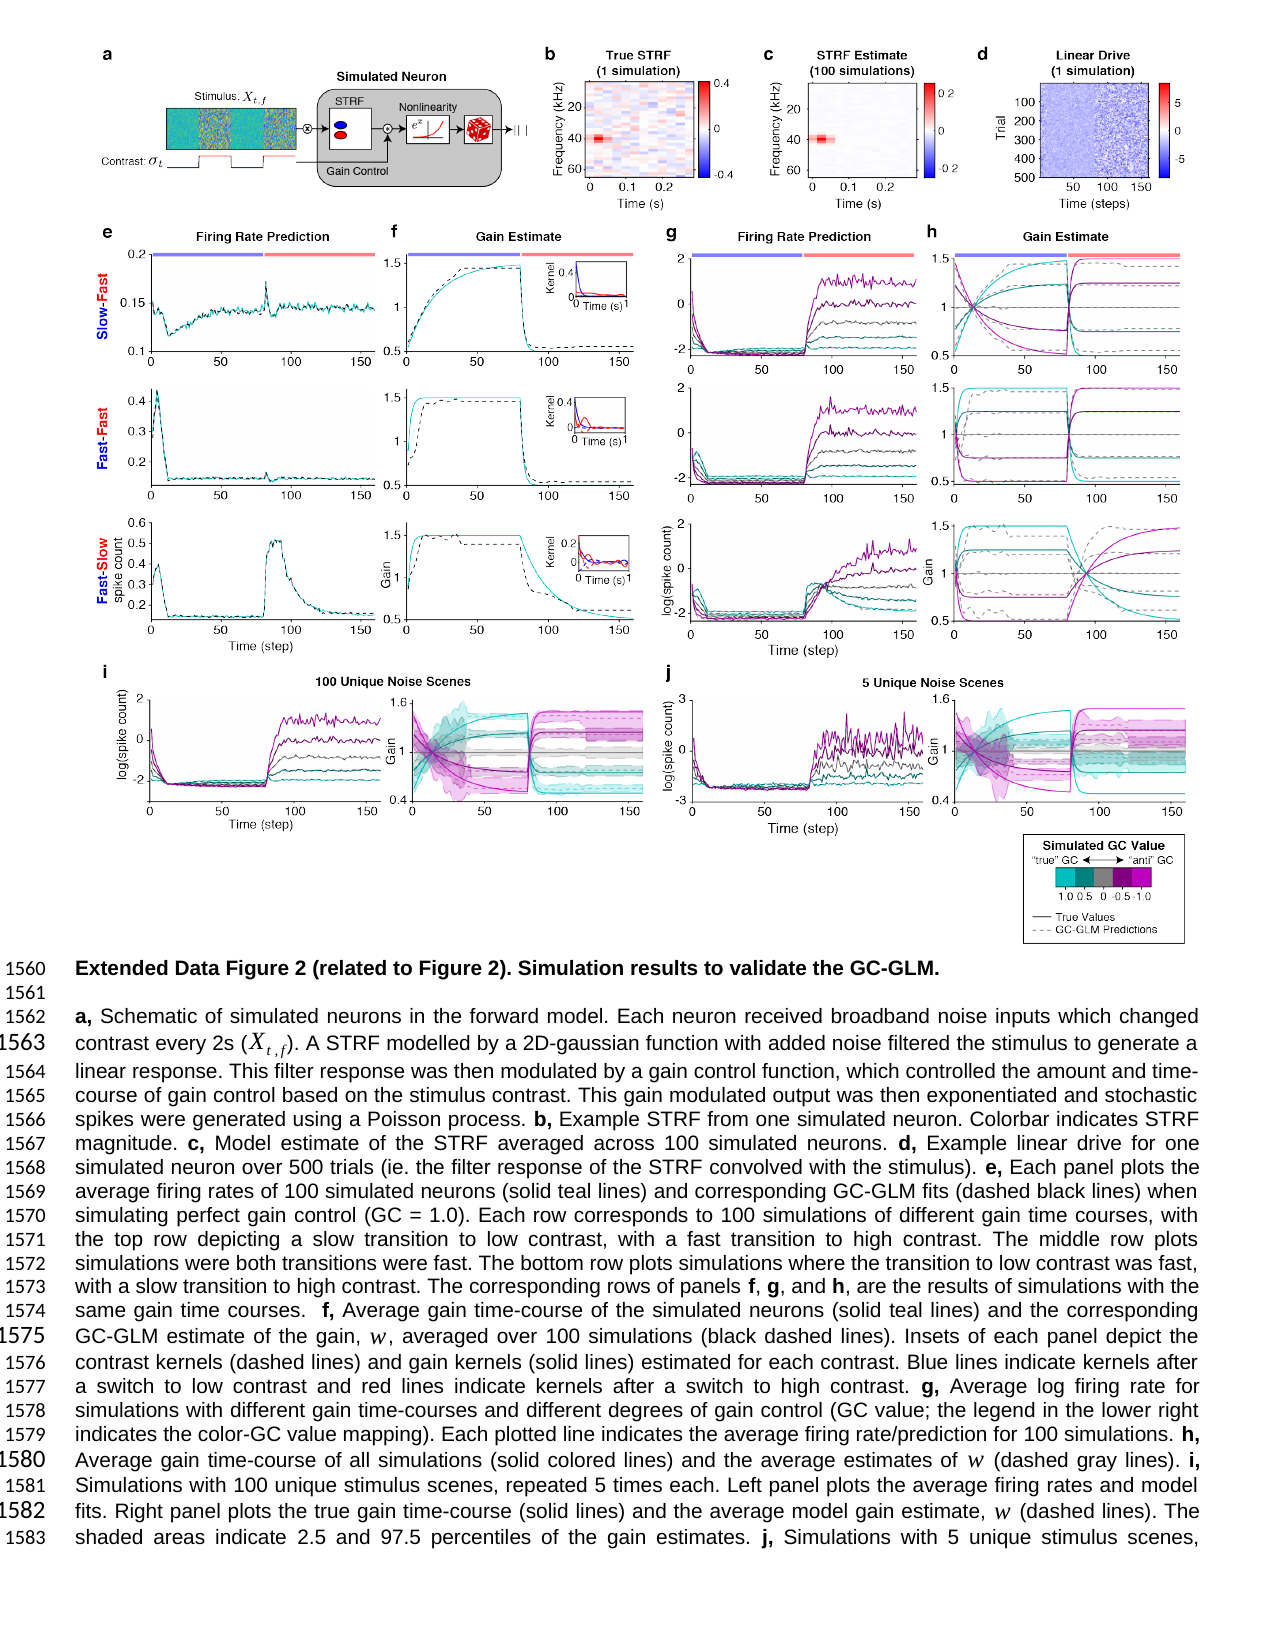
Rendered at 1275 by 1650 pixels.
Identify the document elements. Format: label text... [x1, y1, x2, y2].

picture [77, 22, 1203, 956]
